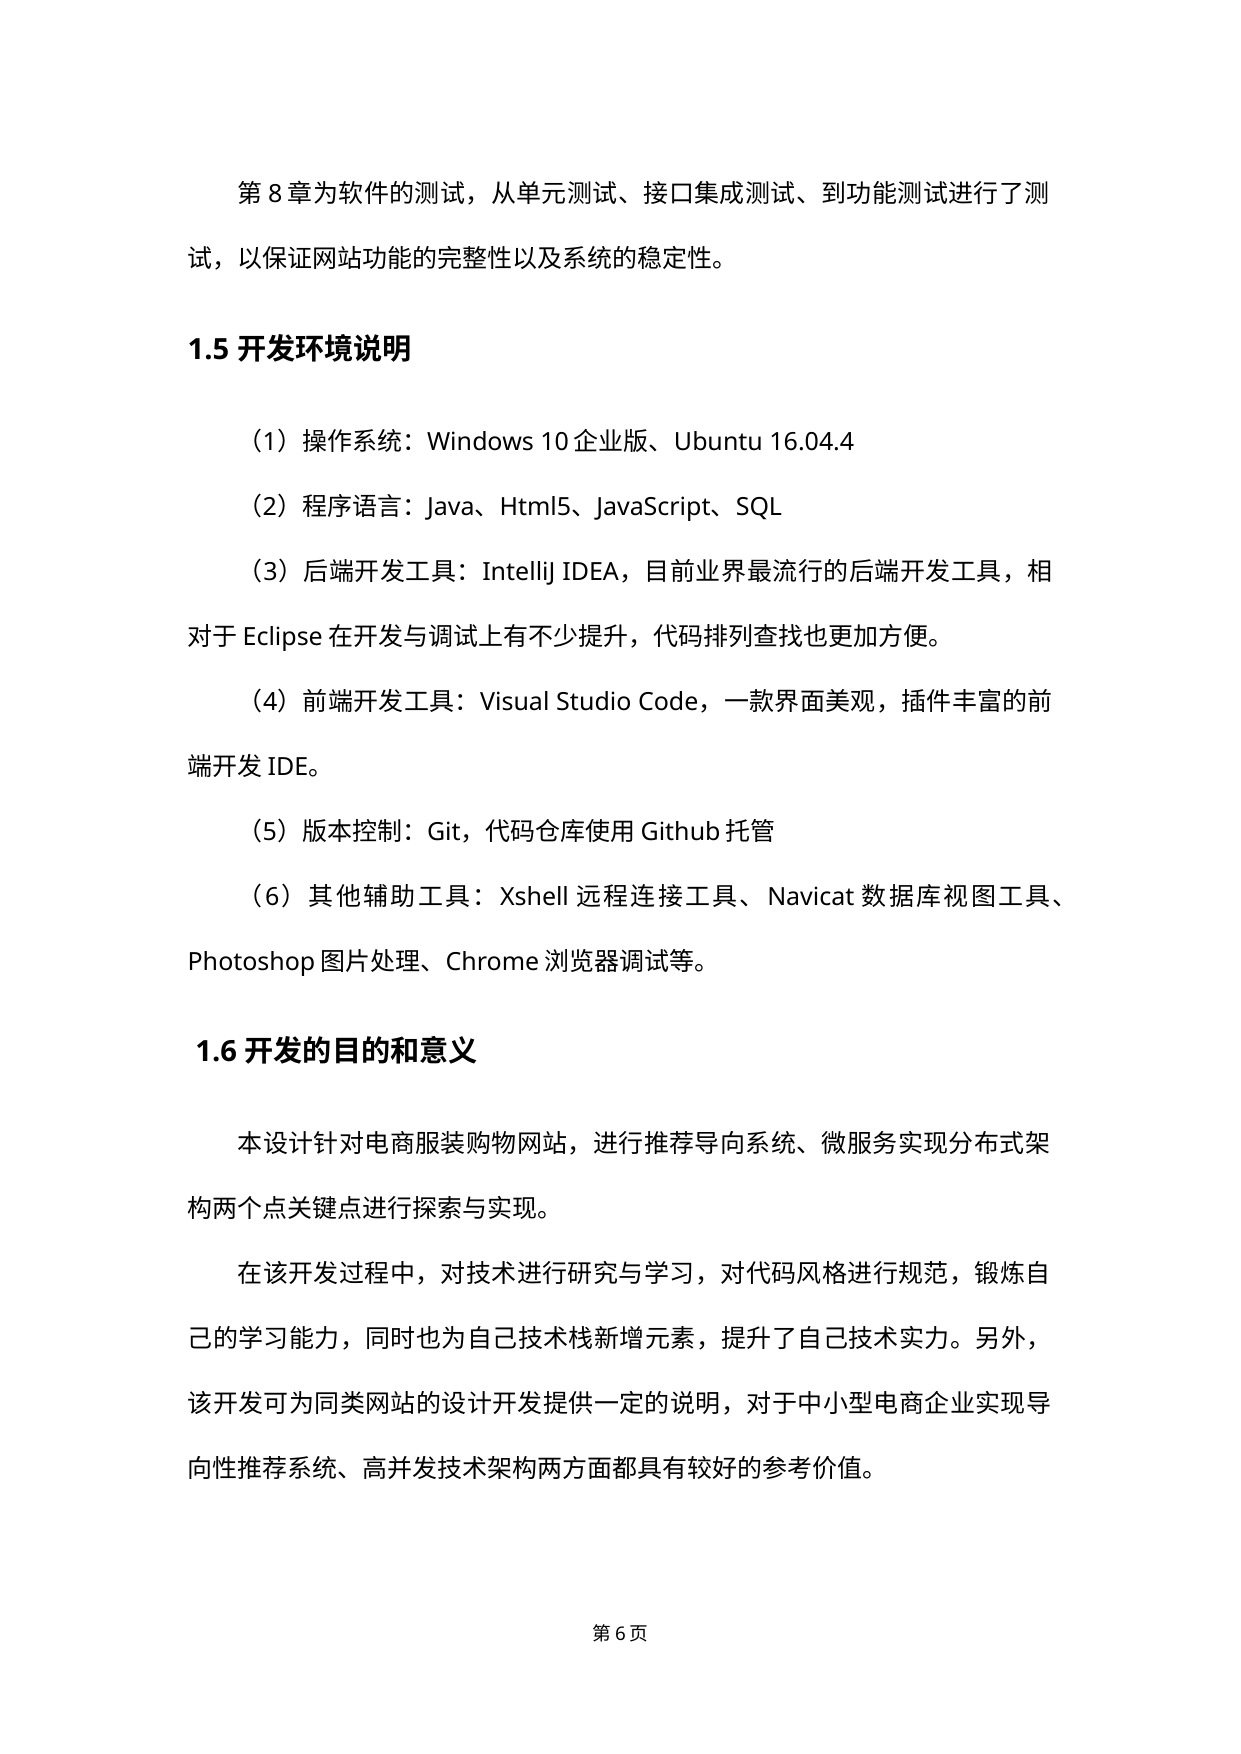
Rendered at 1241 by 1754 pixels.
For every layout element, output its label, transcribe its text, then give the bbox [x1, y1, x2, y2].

text （6）其他辅助工具：Xshell远程连接工具、Navicat数据库视图工具、Photoshop图片处理、Chrome浏览器调试等。 [187, 862, 1053, 992]
text （4）前端开发工具：Visual Studio Code，一款界面美观，插件丰富的前端开发IDE。 [187, 667, 1053, 797]
text （3）后端开发工具：IntelliJ IDEA，目前业界最流行的后端开发工具，相对于Eclipse在开发与调试上有不少提升，代码排列查找也更加方便。 [187, 537, 1053, 667]
text （5）版本控制：Git，代码仓库使用Github托管 [187, 797, 1053, 862]
text （1）操作系统：Windows 10企业版、Ubuntu 16.04.4 [187, 407, 1053, 472]
title 1.5 开发环境说明 [187, 314, 1053, 379]
text 第8章为软件的测试，从单元测试、接口集成测试、到功能测试进行了测试，以保证网站功能的完整性以及系统的稳定性。 [187, 159, 1053, 289]
text 在该开发过程中，对技术进行研究与学习，对代码风格进行规范，锻炼自己的学习能力，同时也为自己技术栈新增元素，提升了自己技术实力。另外，该开发可为同类网站的设计开发提供一定的说明，对于中小型电商企业实现导向性推荐系统、高并发技术架构两方面都具有较好的参考价值。 [187, 1239, 1053, 1499]
title 1.6 开发的目的和意义 [187, 1017, 1053, 1082]
text 本设计针对电商服装购物网站，进行推荐导向系统、微服务实现分布式架构两个点关键点进行探索与实现。 [187, 1109, 1053, 1239]
text （2）程序语言：Java、Html5、JavaScript、SQL [187, 472, 1053, 537]
